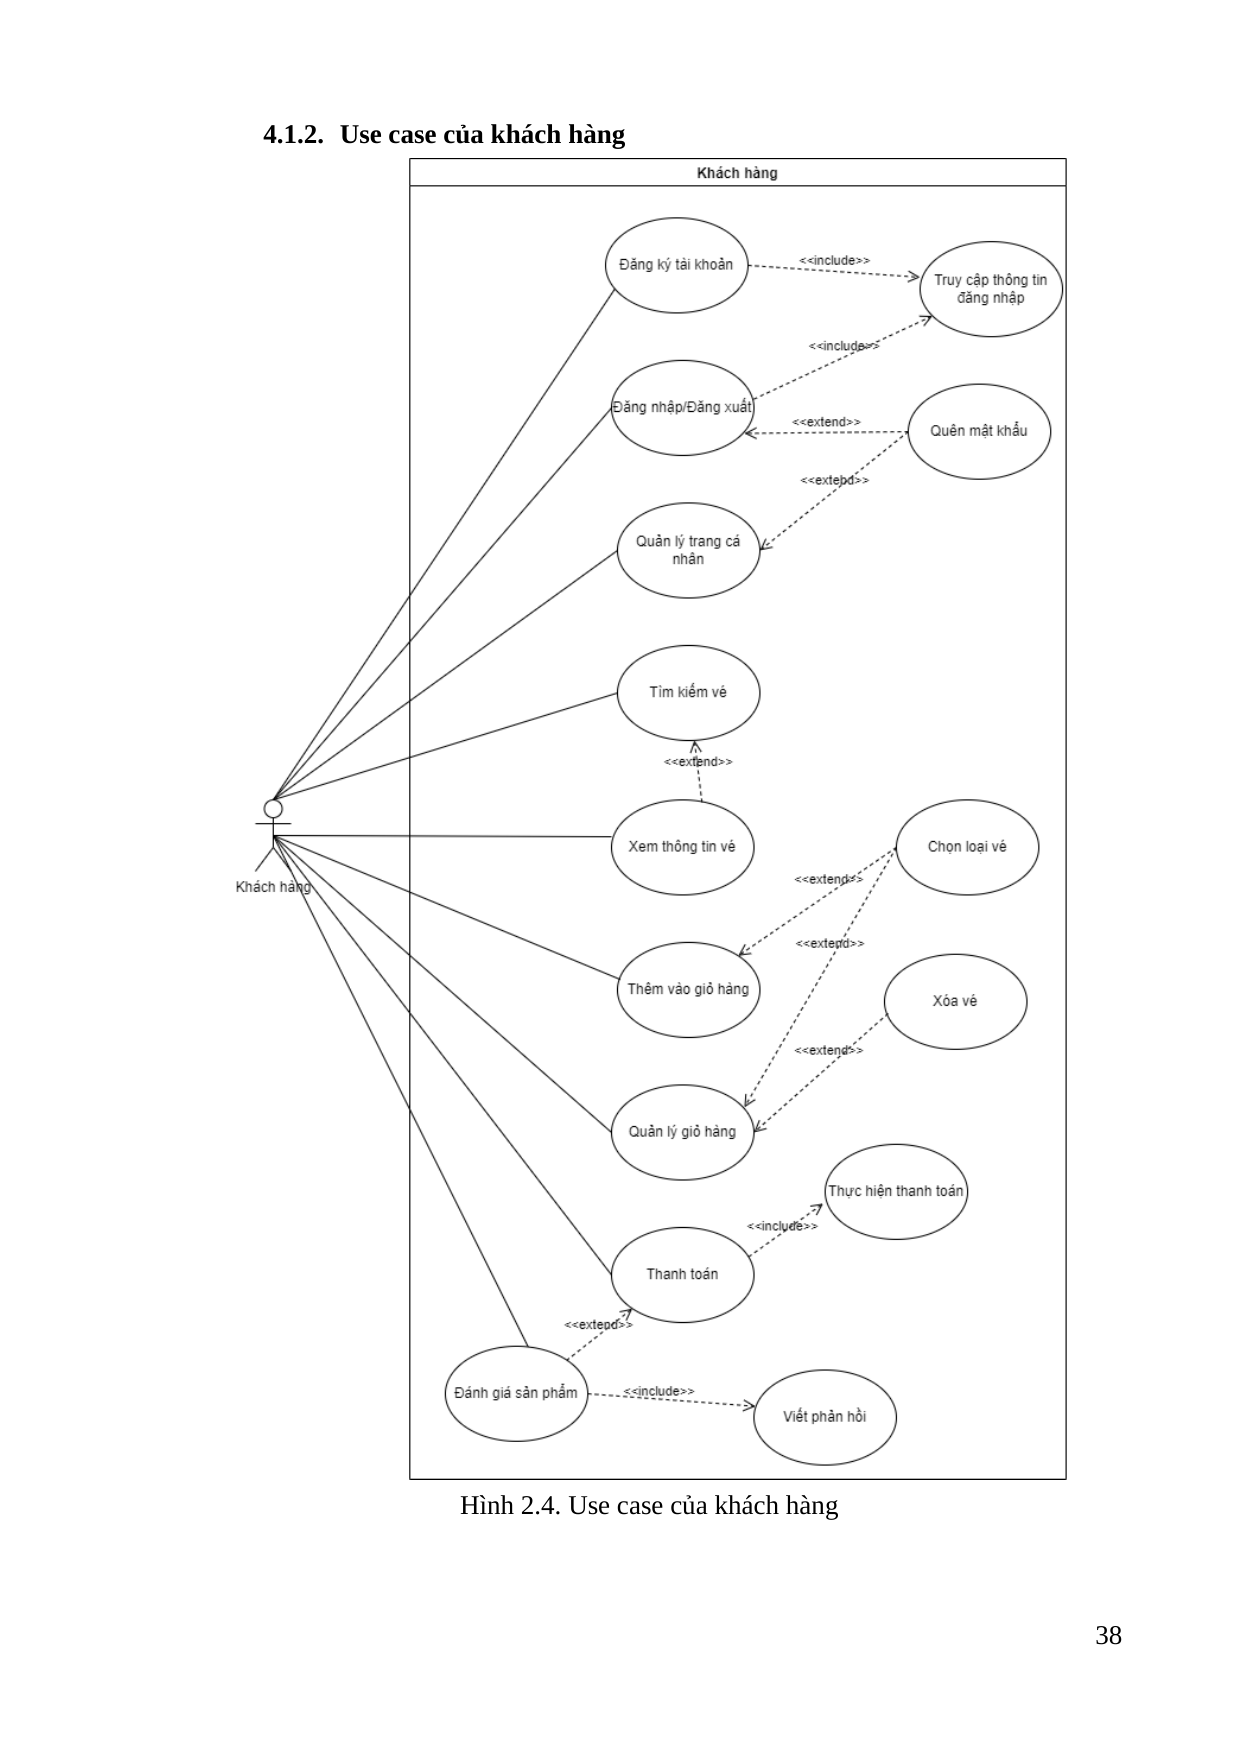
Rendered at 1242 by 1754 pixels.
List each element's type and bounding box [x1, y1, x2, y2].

picture [236, 158, 1068, 1480]
